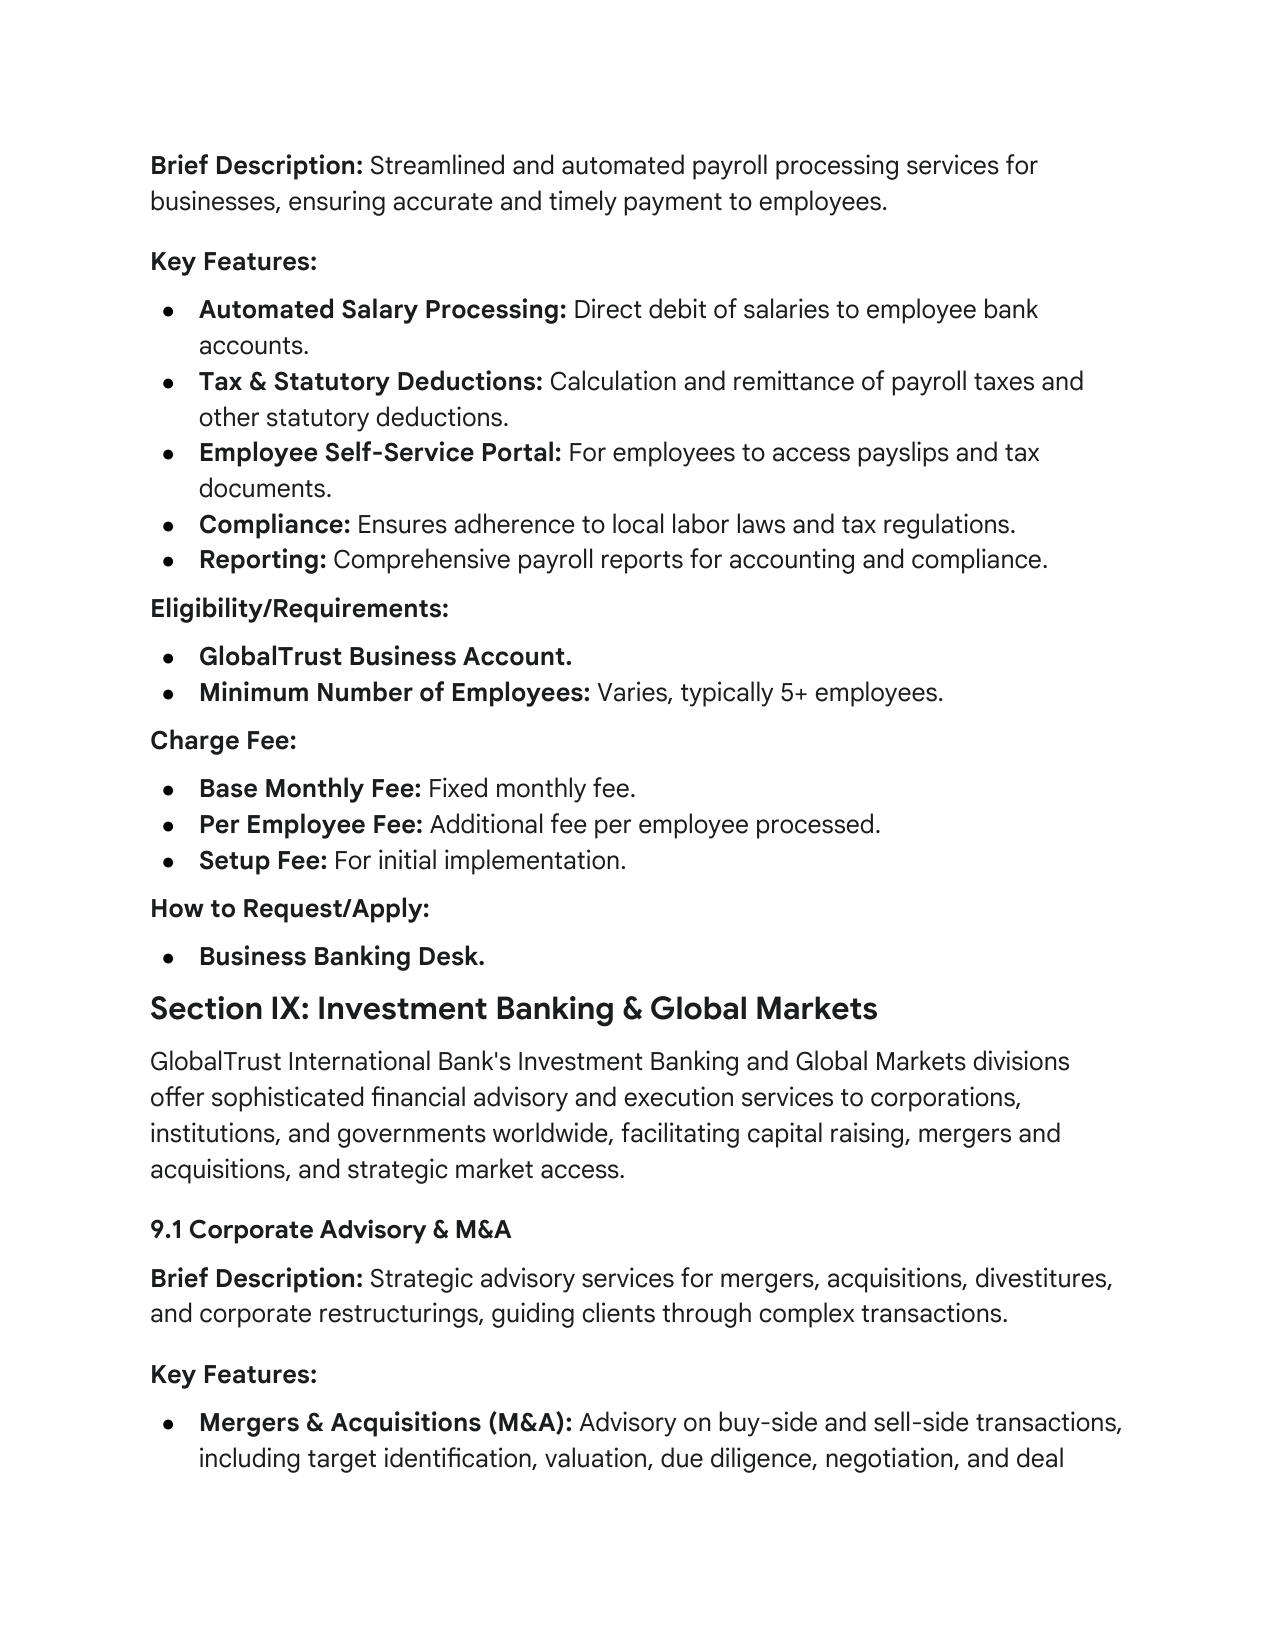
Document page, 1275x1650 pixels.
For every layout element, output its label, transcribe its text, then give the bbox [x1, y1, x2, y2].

list Reporting: Comprehensive payroll reports for accounting and compliance. [161, 545, 1125, 576]
list Compliance: Ensures adherence to local labor laws and tax regulations. [161, 509, 1125, 540]
text Eligibility/Requirements: [150, 593, 1125, 624]
text Key Features: [150, 246, 1125, 278]
text How to Request/Apply: [150, 893, 1125, 924]
list GlobalTrust Business Account. [161, 641, 1125, 673]
list Business Banking Desk. [161, 941, 1125, 973]
text Charge Fee: [150, 725, 1125, 757]
text Key Features: [150, 1359, 1125, 1391]
list Minimum Number of Employees: Varies, typically 5+ employees. [161, 677, 1125, 708]
subtitle 9.1 Corporate Advisory & M&A [150, 1214, 1125, 1246]
list Automated Salary Processing: Direct debit of salaries to employee bank accounts. [161, 295, 1125, 362]
list Setup Fee: For initial implementation. [161, 845, 1125, 876]
text Brief Description: Strategic advisory services for mergers, acquisitions, divestitures, and corporate restructurings, guiding clients through complex transactions. [150, 1263, 1125, 1330]
list Base Monthly Fee: Fixed monthly fee. [161, 773, 1125, 805]
list Tax & Statutory Deductions: Calculation and remittance of payroll taxes and other statutory deductions. [161, 366, 1125, 433]
text GlobalTrust International Bank's Investment Banking and Global Markets divisions offer sophisticated financial advisory and execution services to corporations, institutions, and governments worldwide, facilitating capital raising, mergers and acquisitions, and strategic market access. [150, 1047, 1125, 1185]
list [161, 1407, 1125, 1474]
subtitle Section IX: Investment Banking & Global Markets [150, 989, 1125, 1029]
text Brief Description: Streamlined and automated payroll processing services for businesses, ensuring accurate and timely payment to employees. [150, 150, 1125, 217]
list Per Employee Fee: Additional fee per employee processed. [161, 809, 1125, 841]
list Employee Self-Service Portal: For employees to access payslips and tax documents. [161, 438, 1125, 505]
